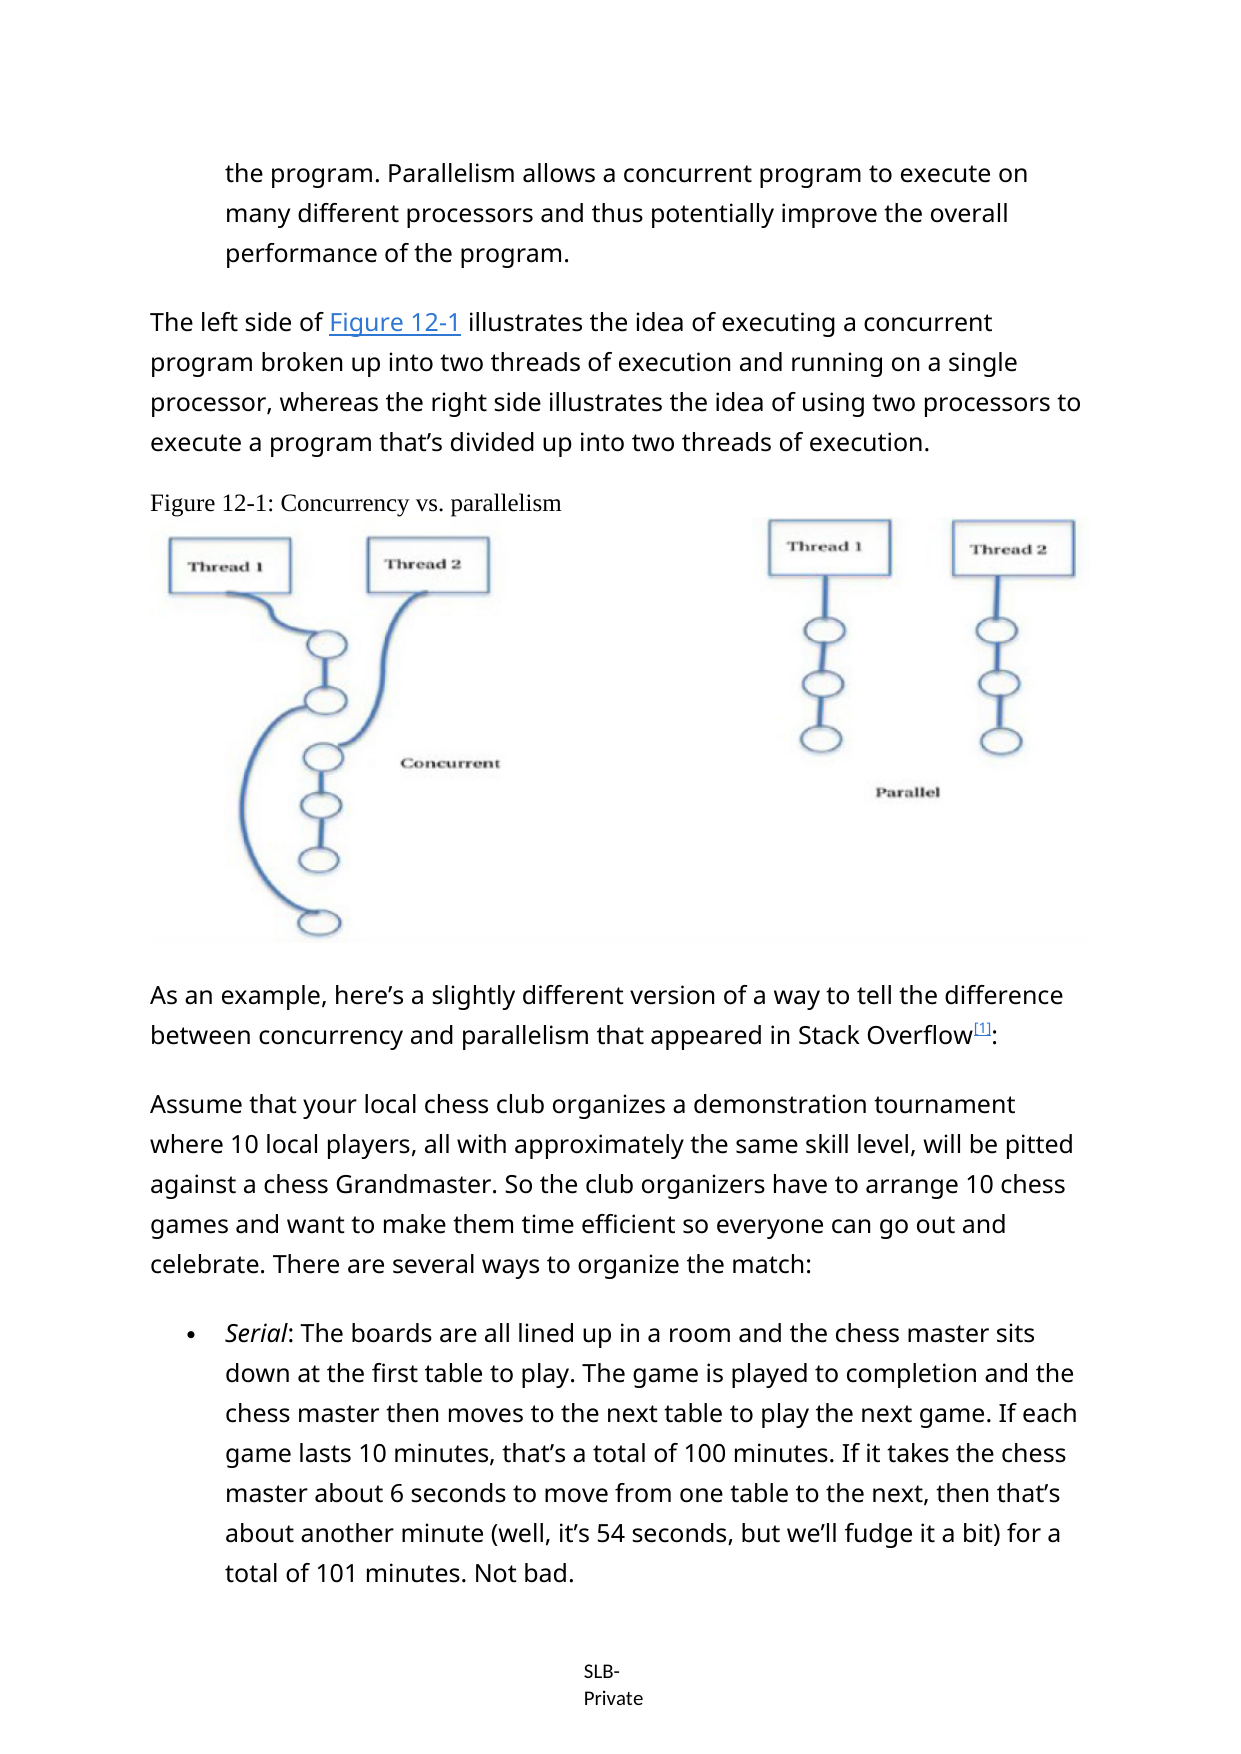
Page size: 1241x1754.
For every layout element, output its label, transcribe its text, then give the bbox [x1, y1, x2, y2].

text Assume that your local chess club organizes a demonstration tournament where 10 local players, all with approximately the same skill level, will be pitted against a chess Grandmaster. So the club organizers have to arrange 10 chess games and want to make them time efficient so everyone can go out and celebrate. There are several ways to organize the match: [150, 1081, 1090, 1281]
text As an example, here’s a slightly different version of a way to tell the difference between concurrency and parallelism that appeared in Stack Overflow[1]: [150, 972, 1090, 1052]
text Figure 12-1: Concurrency vs. parallelism [150, 488, 1090, 517]
text The left side of Figure 12-1 illustrates the idea of executing a concurrent program broken up into two threads of execution and running on a single processor, whereas the right side illustrates the idea of using two processors to execute a program that’s divided up into two threads of execution. [150, 299, 1090, 459]
list Serial: The boards are all lined up in a room and the chess master sits down at the first table to play. The game is played to completion and the chess master then moves to the next table to play the next game. If each game lasts 10 minutes, that’s a total of 100 minutes. If it takes the chess master about 6 seconds to move from one table to the next, then that’s about another minute (well, it’s 54 seconds, but we’ll fudge it a bit) for a total of 101 minutes. Not bad. [187, 1310, 1090, 1590]
picture [150, 517, 1091, 943]
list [187, 150, 1090, 270]
